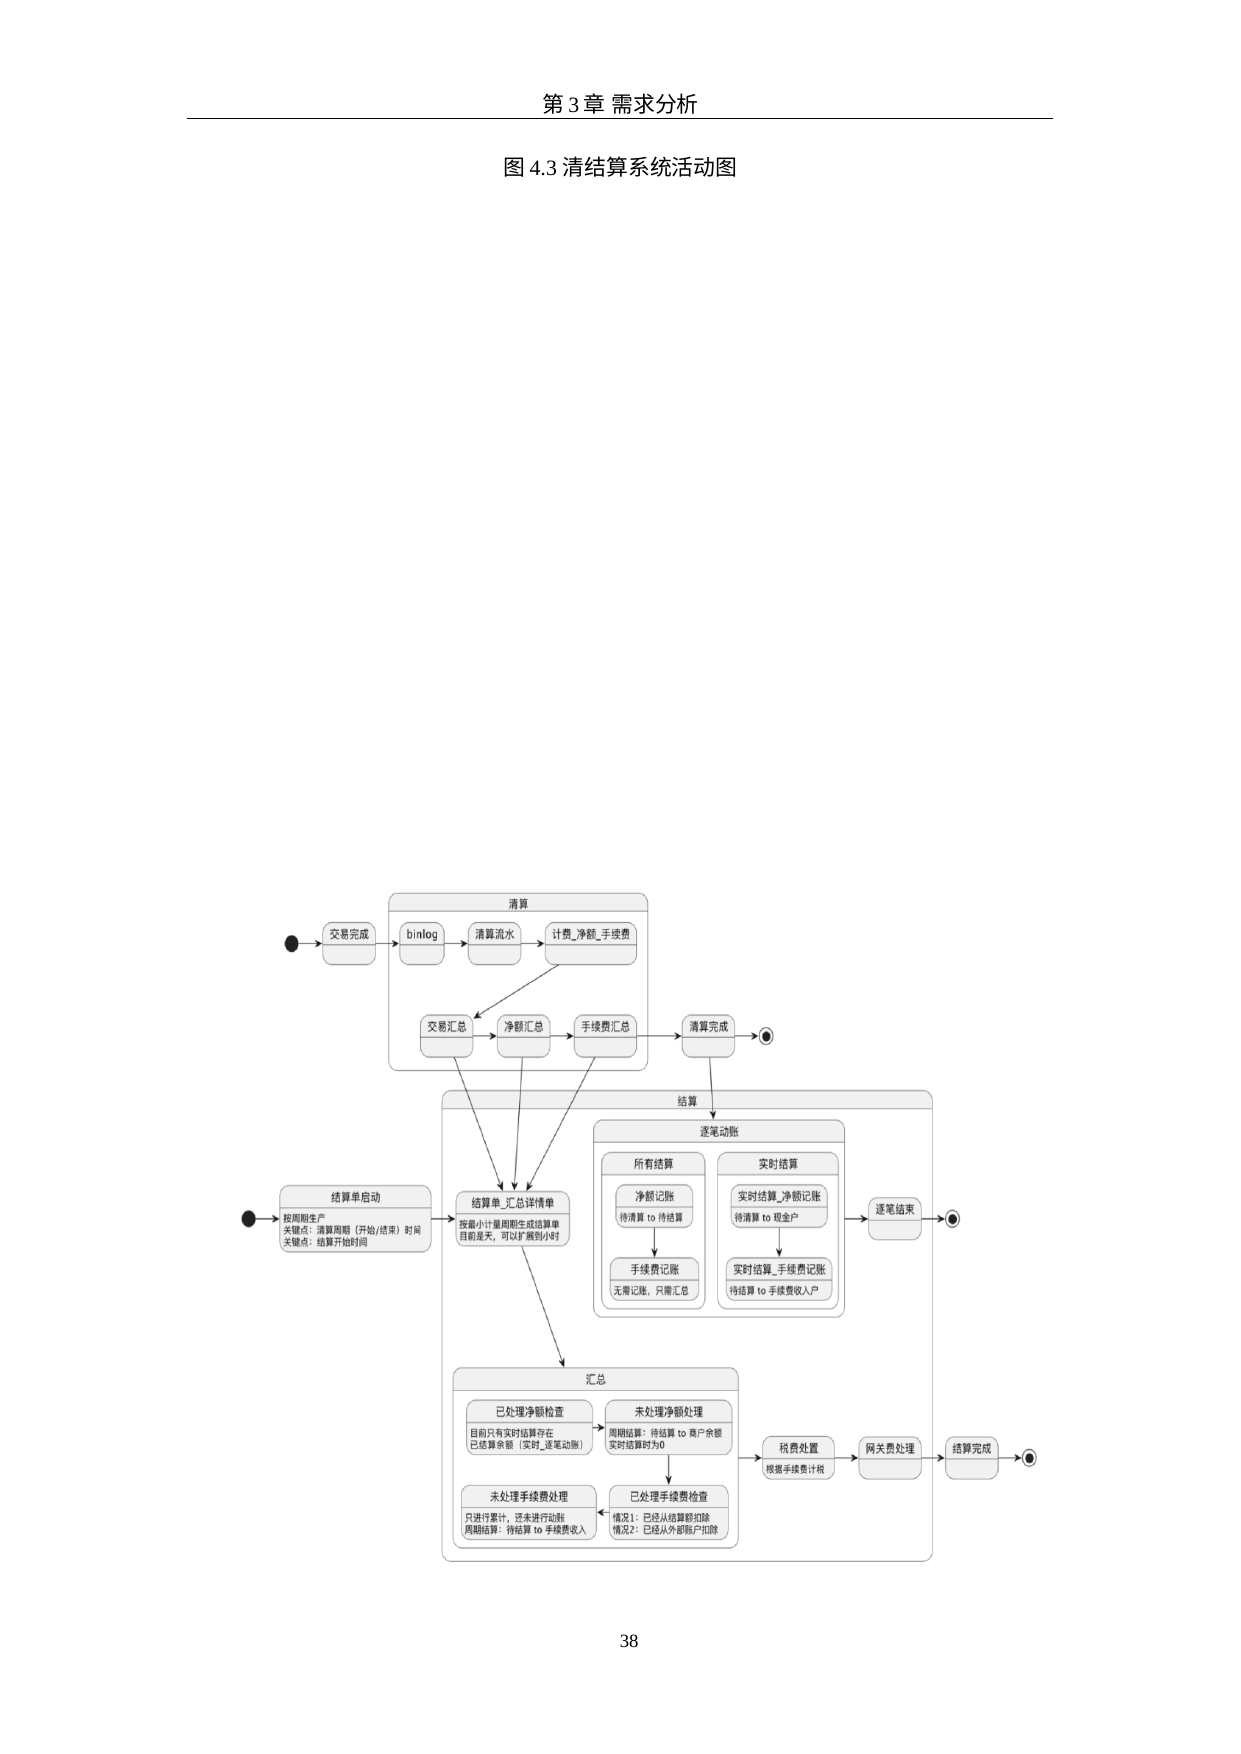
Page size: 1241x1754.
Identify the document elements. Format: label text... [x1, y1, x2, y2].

picture [239, 888, 1038, 1566]
text 图4.3 清结算系统活动图 [187, 150, 1053, 182]
